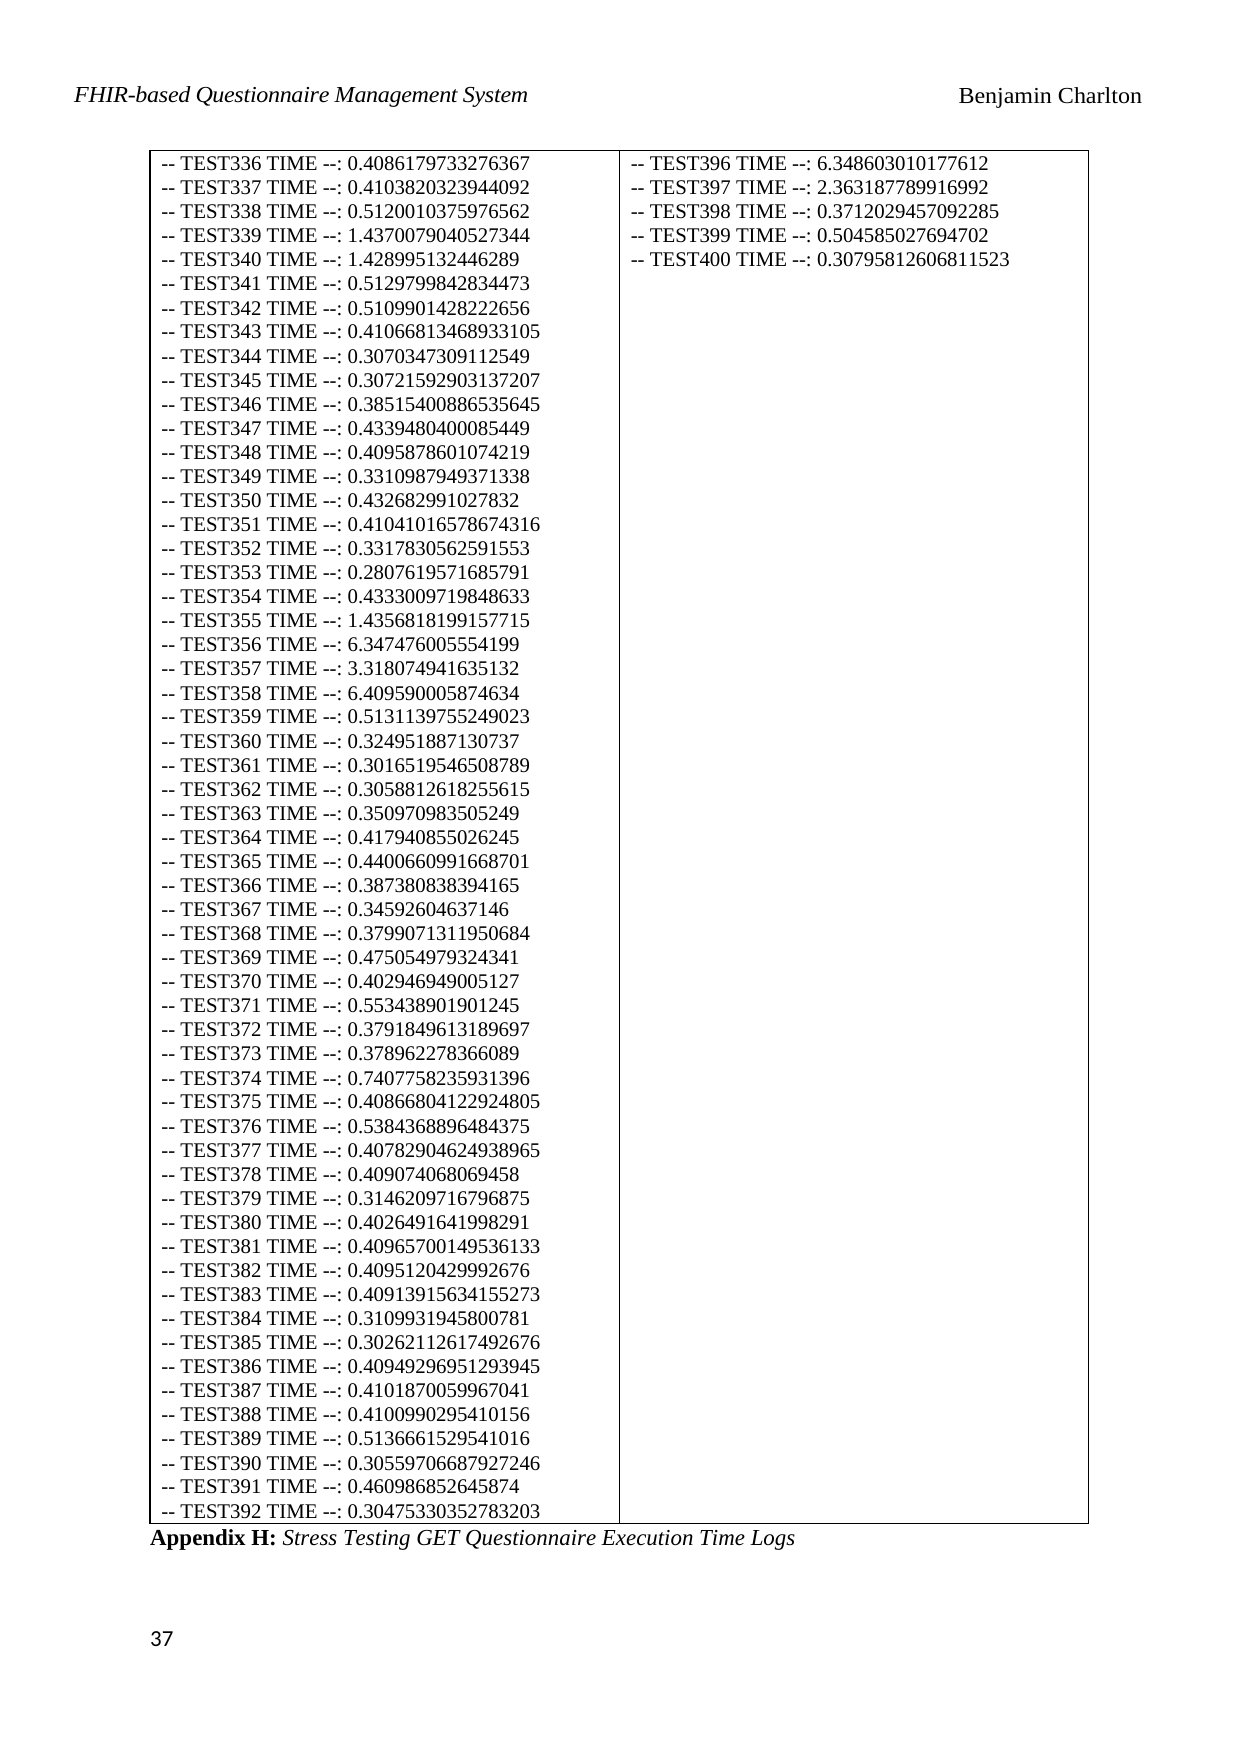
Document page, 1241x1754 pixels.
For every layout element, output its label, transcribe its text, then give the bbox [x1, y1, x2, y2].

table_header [620, 151, 1088, 1523]
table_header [151, 151, 619, 1523]
text Appendix H: Stress Testing GET Questionnaire Execution Time Logs [150, 1524, 1090, 1550]
